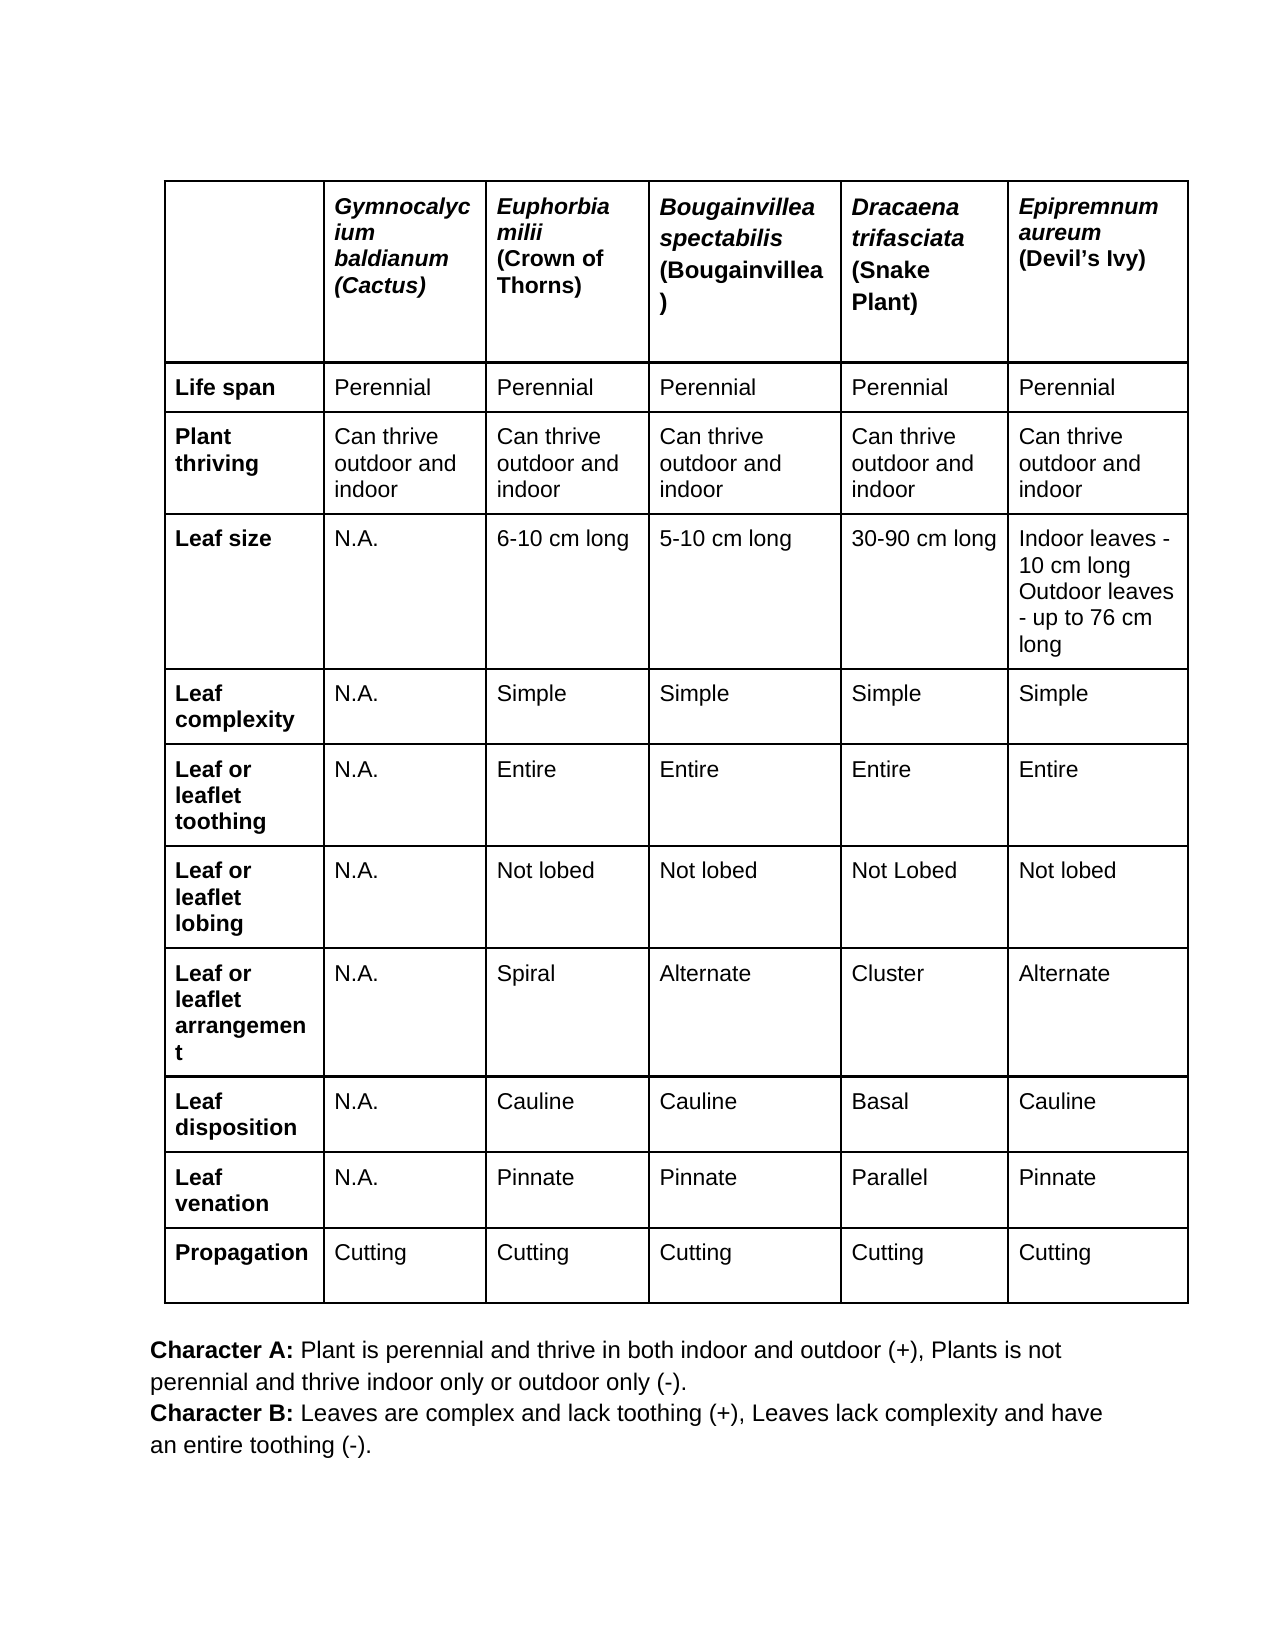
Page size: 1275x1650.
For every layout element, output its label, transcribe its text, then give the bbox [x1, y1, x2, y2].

table_cell Not lobed [487, 847, 648, 947]
text Character B: Leaves are complex and lack toothing (+), Leaves lack complexity and have an entire toothing (-). [150, 1399, 1125, 1458]
table_cell Leaf disposition [166, 1078, 323, 1151]
table_cell Can thrive outdoor and indoor [650, 413, 840, 513]
table_cell Propagation [166, 1229, 323, 1302]
table_cell N.A. [325, 1153, 485, 1227]
table_cell Simple [842, 670, 1007, 743]
table_cell Leaf or leaflet lobing [166, 847, 323, 947]
table_cell Pinnate [487, 1153, 648, 1227]
table_cell 5-10 cm long [650, 515, 840, 667]
table_cell Leaf or leaflet toothing [166, 745, 323, 845]
table_cell Can thrive outdoor and indoor [842, 413, 1007, 513]
table_cell Leaf or leaflet arrangement [166, 949, 323, 1075]
table_cell Not lobed [650, 847, 840, 947]
table_header [166, 182, 323, 361]
table_cell Pinnate [1009, 1153, 1187, 1227]
table_cell Can thrive outdoor and indoor [487, 413, 648, 513]
table_cell Cauline [1009, 1078, 1187, 1151]
table_cell Perennial [842, 364, 1007, 411]
table_cell Entire [842, 745, 1007, 845]
table_cell N.A. [325, 515, 485, 667]
table_cell Cutting [487, 1229, 648, 1302]
table_cell Life span [166, 364, 323, 411]
table_cell Perennial [487, 364, 648, 411]
table_cell Simple [650, 670, 840, 743]
table_cell Not Lobed [842, 847, 1007, 947]
table_cell Spiral [487, 949, 648, 1075]
table_cell Indoor leaves - 10 cm long Outdoor leaves - up to 76 cm long [1009, 515, 1187, 667]
table_cell N.A. [325, 1078, 485, 1151]
table_header Gymnocalycium baldianum (Cactus) [325, 182, 485, 361]
table_cell Cutting [325, 1229, 485, 1302]
table_cell Alternate [650, 949, 840, 1075]
table_cell Leaf complexity [166, 670, 323, 743]
table_cell Not lobed [1009, 847, 1187, 947]
table_cell Alternate [1009, 949, 1187, 1075]
table_cell Parallel [842, 1153, 1007, 1227]
table_cell Pinnate [650, 1153, 840, 1227]
text Character A: Plant is perennial and thrive in both indoor and outdoor (+), Plants is not perennial and thrive indoor only or outdoor only (-). [150, 1336, 1125, 1395]
table_cell Cauline [487, 1078, 648, 1151]
table_cell Cluster [842, 949, 1007, 1075]
table_header Euphorbia milii (Crown of Thorns) [487, 182, 648, 361]
table_cell Entire [650, 745, 840, 845]
table_cell Cutting [842, 1229, 1007, 1302]
table_cell Entire [487, 745, 648, 845]
table_cell Plant thriving [166, 413, 323, 513]
table_cell Basal [842, 1078, 1007, 1151]
table_cell Cutting [650, 1229, 840, 1302]
table_cell Perennial [1009, 364, 1187, 411]
table_cell 6-10 cm long [487, 515, 648, 667]
table_cell Cutting [1009, 1229, 1187, 1302]
table_cell Perennial [650, 364, 840, 411]
table_cell N.A. [325, 949, 485, 1075]
table_cell 30-90 cm long [842, 515, 1007, 667]
table_cell N.A. [325, 670, 485, 743]
table_cell N.A. [325, 847, 485, 947]
table_header Bougainvillea spectabilis (Bougainvillea) [650, 182, 840, 361]
table_cell Leaf venation [166, 1153, 323, 1227]
table_cell Cauline [650, 1078, 840, 1151]
table_cell Simple [487, 670, 648, 743]
table_cell Can thrive outdoor and indoor [325, 413, 485, 513]
table_header Dracaena trifasciata (Snake Plant) [842, 182, 1007, 361]
table_cell Perennial [325, 364, 485, 411]
table_cell Entire [1009, 745, 1187, 845]
table_cell Leaf size [166, 515, 323, 667]
table_cell Can thrive outdoor and indoor [1009, 413, 1187, 513]
table_cell N.A. [325, 745, 485, 845]
table_cell Simple [1009, 670, 1187, 743]
table_header Epipremnum aureum (Devil’s Ivy) [1009, 182, 1187, 361]
